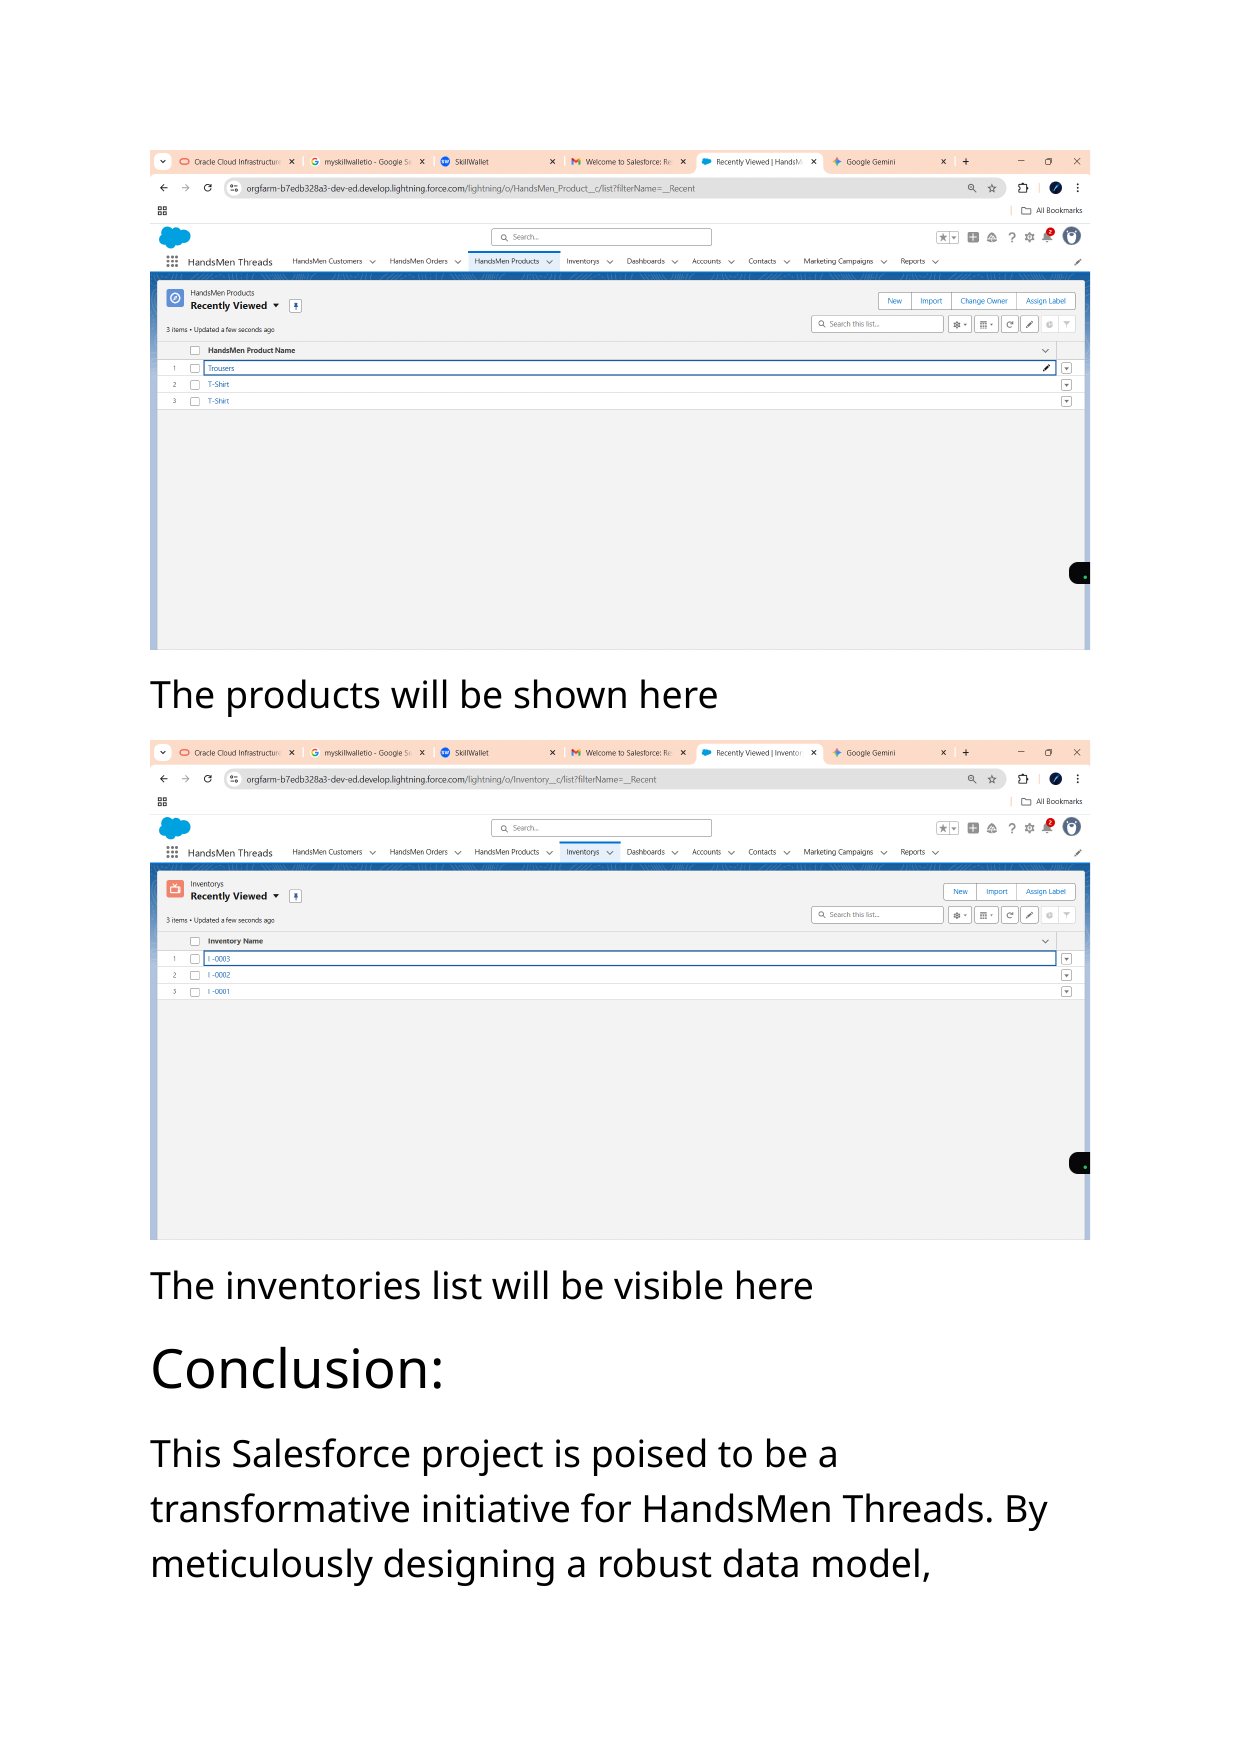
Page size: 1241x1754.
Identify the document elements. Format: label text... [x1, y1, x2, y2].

text The products will be shown here [150, 669, 1090, 720]
picture [150, 740, 1091, 1240]
picture [150, 150, 1091, 650]
text The inventories list will be visible here [150, 1259, 1090, 1310]
text Conclusion: [150, 1331, 1090, 1404]
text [150, 1427, 1090, 1588]
